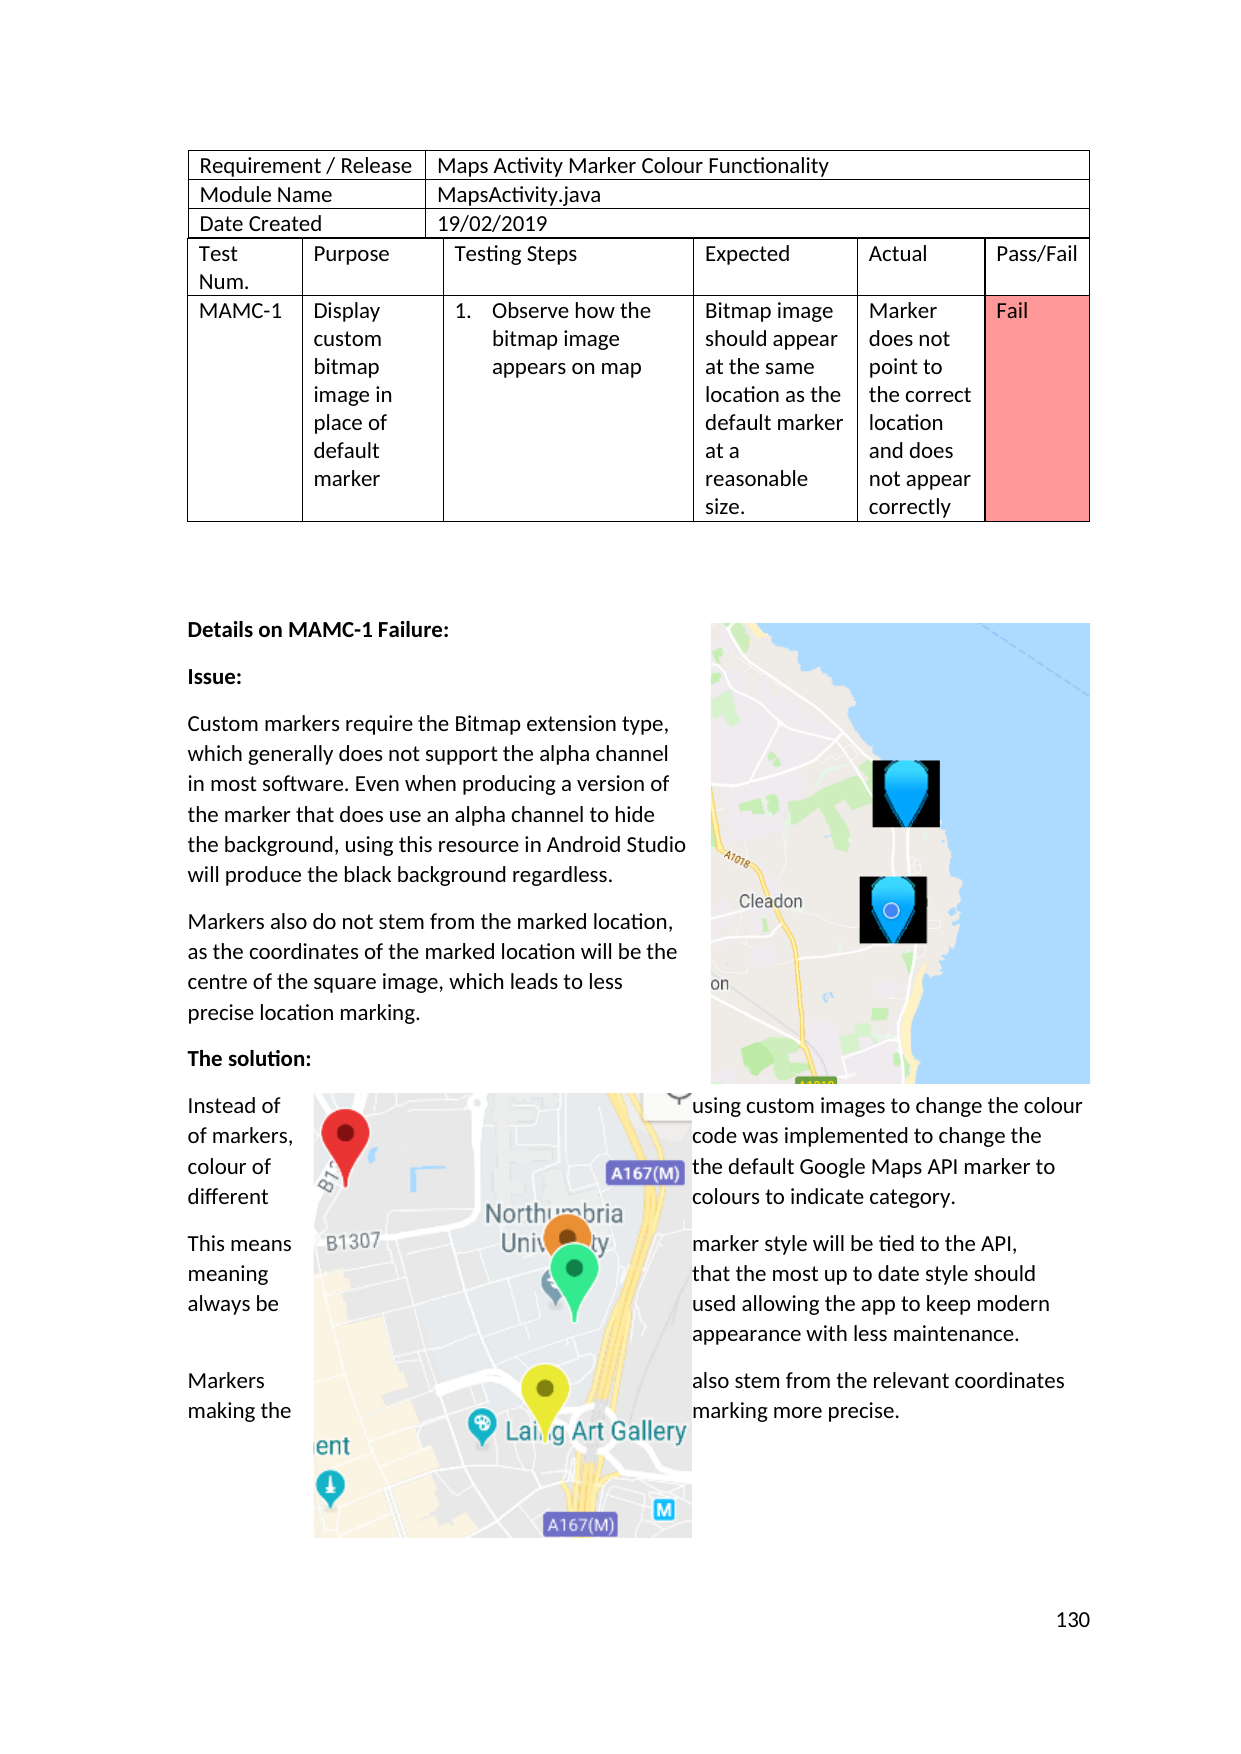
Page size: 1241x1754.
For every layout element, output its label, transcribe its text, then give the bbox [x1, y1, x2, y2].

text Issue: [187, 662, 710, 690]
table_cell Maps Activity Marker Colour Functionality [426, 151, 1089, 179]
table_cell 19/02/2019 [426, 209, 1089, 237]
table_cell Fail [986, 296, 1089, 521]
picture [710, 623, 1091, 1084]
text Markers also stem from the relevant coordinates making the marking more precise. [692, 1366, 1090, 1424]
table_cell Observe how the bitmap image appears on map [444, 296, 693, 521]
table_cell Display custom bitmap image in place of default marker [303, 296, 443, 521]
table_header Expected [694, 239, 857, 295]
text Instead of using custom images to change the colour of markers, code was implemented to change the colour of the default Google Maps API marker to different colours to indicate category. [187, 1091, 1090, 1210]
table_cell MapsActivity.java [426, 180, 1089, 208]
text The solution: [187, 1044, 710, 1072]
text Markers also do not stem from the marked location, as the coordinates of the marked location will be the centre of the square image, which leads to less precise location marking. [187, 907, 710, 1026]
table_cell Date Created [189, 209, 425, 237]
table_header Testing Steps [444, 239, 693, 295]
table_header Pass/Fail [986, 239, 1089, 295]
text This means marker style will be tied to the API, meaning that the most up to date style should always be used allowing the app to keep modern appearance with less maintenance. [187, 1229, 313, 1347]
table_cell Marker does not point to the correct location and does not appear correctly [858, 296, 984, 521]
text Custom markers require the Bitmap extension type, which generally does not support the alpha channel in most software. Even when producing a version of the marker that does use an alpha channel to hide the background, using this resource in Android Studio will produce the black background regardless. [187, 709, 710, 888]
text Markers also stem from the relevant coordinates making the marking more precise. [187, 1366, 313, 1424]
table_header Test Num. [188, 239, 302, 295]
picture [313, 1093, 692, 1538]
table_cell MAMC-1 [188, 296, 302, 521]
table_cell Module Name [189, 180, 425, 208]
table_cell Requirement / Release [189, 151, 425, 179]
text Details on MAMC-1 Failure: [187, 615, 1090, 643]
table_header Purpose [303, 239, 443, 295]
table_cell Bitmap image should appear at the same location as the default marker at a reasonable size. [694, 296, 857, 521]
text This means marker style will be tied to the API, meaning that the most up to date style should always be used allowing the app to keep modern appearance with less maintenance. [692, 1229, 1090, 1347]
table_header Actual [858, 239, 984, 295]
